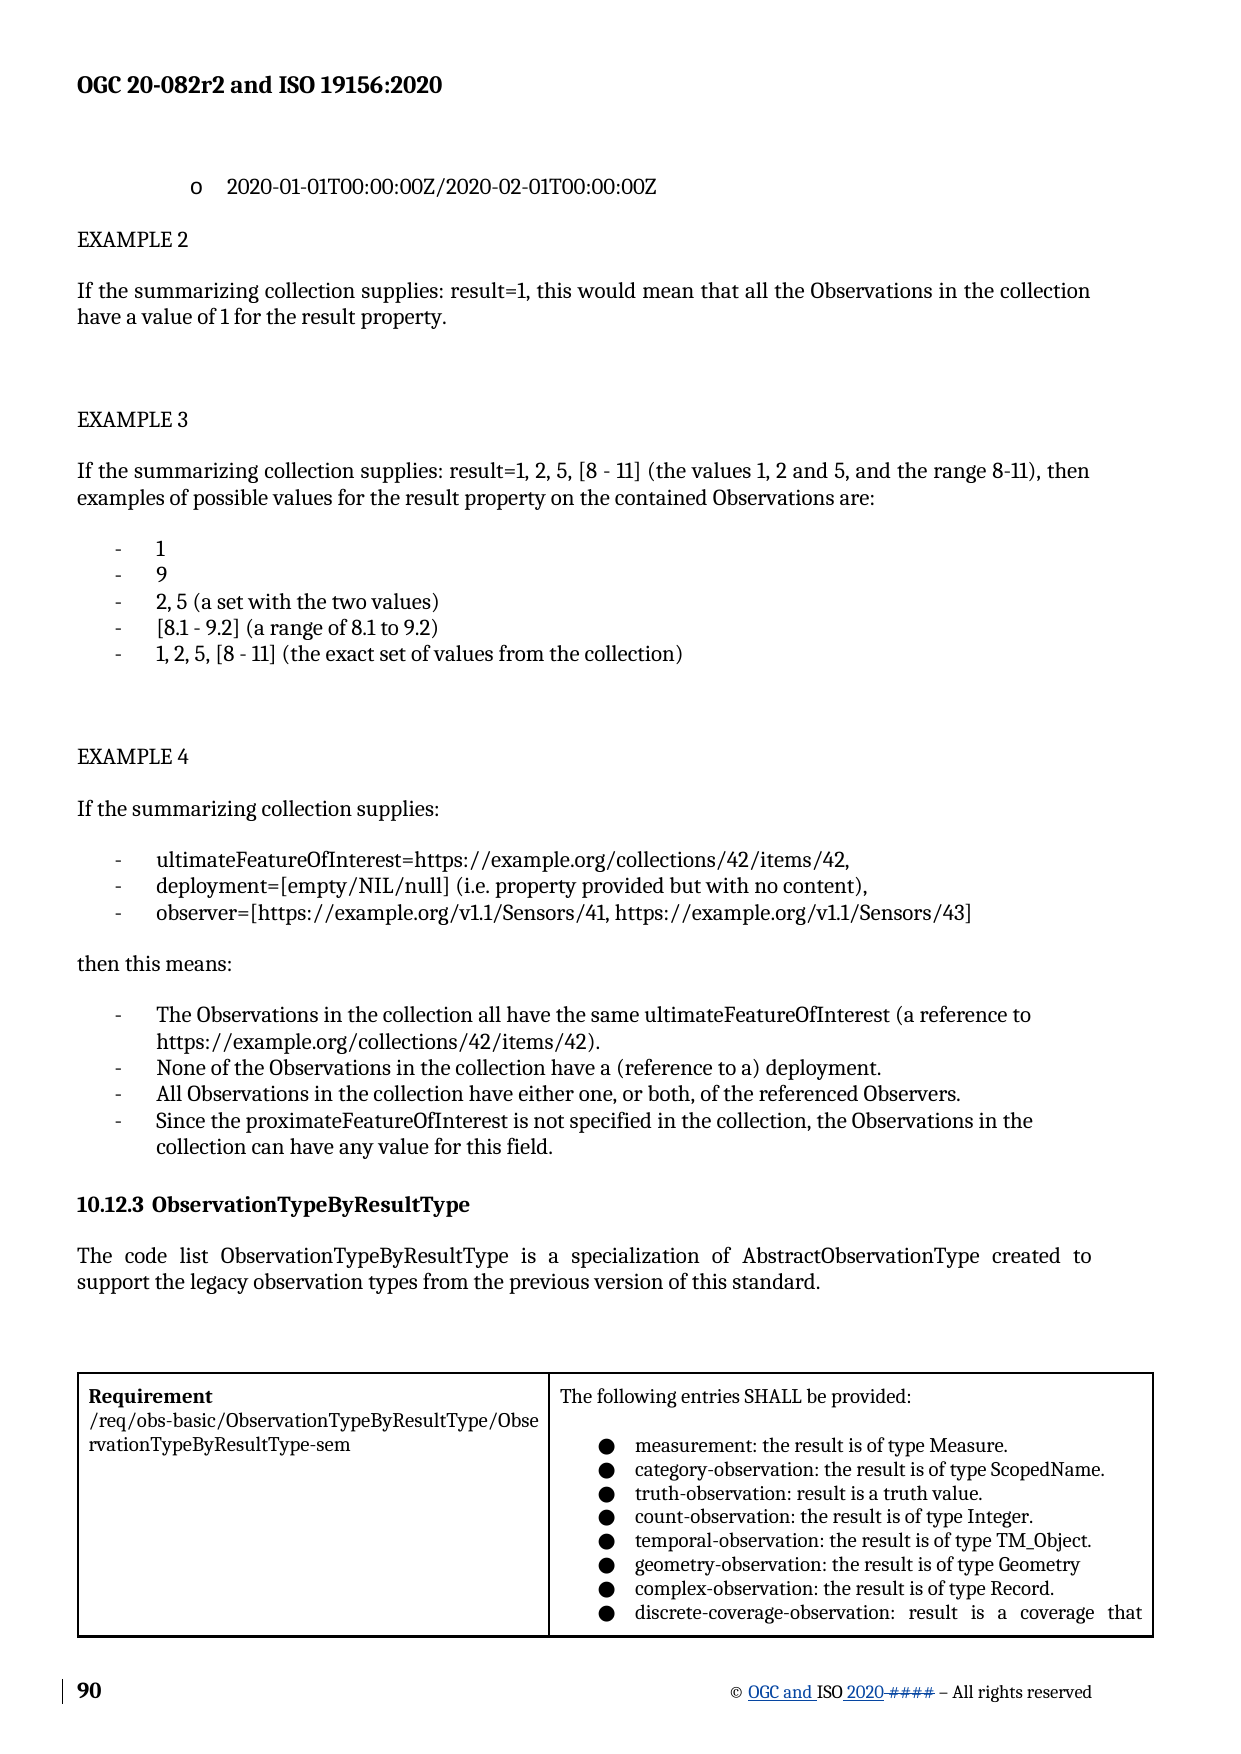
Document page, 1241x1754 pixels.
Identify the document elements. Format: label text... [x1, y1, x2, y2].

text The code list ObservationTypeByResultType is a specialization of AbstractObservationType created to support the legacy observation types from the previous version of this standard. [77, 1243, 1092, 1296]
list [8.1 - 9.2] (a range of 8.1 to 9.2) [114, 615, 1092, 641]
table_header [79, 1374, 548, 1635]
subtitle ObservationTypeByResultType [77, 1191, 1092, 1218]
list 2020-01-01T00:00:00Z/2020-02-01T00:00:00Z [189, 174, 1092, 201]
list 2, 5 (a set with the two values) [114, 588, 1092, 615]
list deployment=[empty/NIL/null] (i.e. property provided but with no content), [114, 873, 1092, 899]
text EXAMPLE 4 [77, 744, 1092, 770]
text EXAMPLE 2 [77, 226, 1092, 253]
list Since the proximateFeatureOfInterest is not specified in the collection, the Observations in the collection can have any value for this field. [114, 1107, 1092, 1160]
list All Observations in the collection have either one, or both, of the referenced Observers. [114, 1081, 1092, 1107]
text EXAMPLE 3 [77, 407, 1092, 433]
text If the summarizing collection supplies: result=1, 2, 5, [8 - 11] (the values 1, 2 and 5, and the range 8-11), then examples of possible values for the result property on the contained Observations are: [77, 458, 1092, 511]
list 1 [114, 536, 1092, 562]
text If the summarizing collection supplies: [77, 795, 1092, 822]
text then this means: [77, 951, 1092, 977]
list 1, 2, 5, [8 - 11] (the exact set of values from the collection) [114, 641, 1092, 668]
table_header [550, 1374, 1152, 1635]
text If the summarizing collection supplies: result=1, this would mean that all the Observations in the collection have a value of 1 for the result property. [77, 278, 1092, 330]
list observer=[https://example.org/v1.1/Sensors/41, https://example.org/v1.1/Sensors/43] [114, 899, 1092, 926]
list 9 [114, 562, 1092, 588]
list ultimateFeatureOfInterest=https://example.org/collections/42/items/42, [114, 847, 1092, 873]
list None of the Observations in the collection have a (reference to a) deployment. [114, 1055, 1092, 1081]
list The Observations in the collection all have the same ultimateFeatureOfInterest (a reference to https://example.org/collections/42/items/42). [114, 1002, 1092, 1055]
